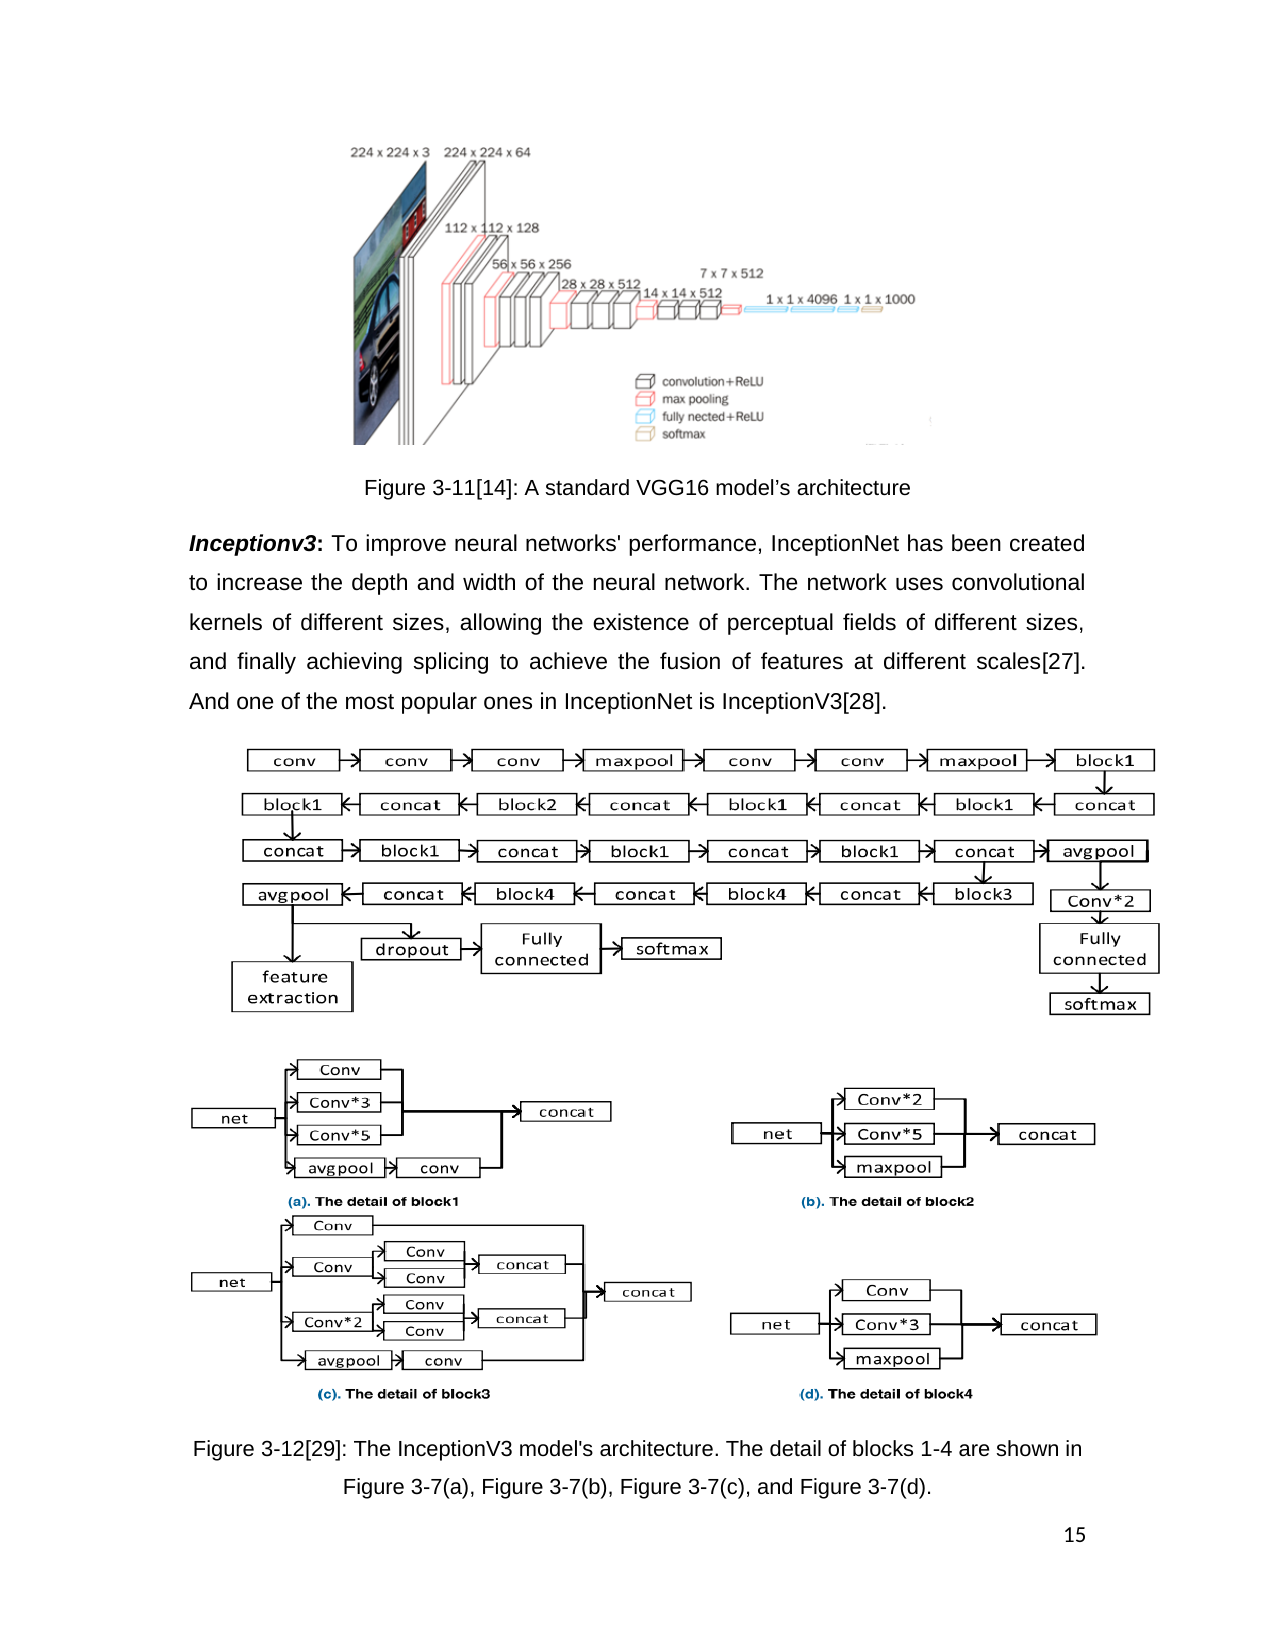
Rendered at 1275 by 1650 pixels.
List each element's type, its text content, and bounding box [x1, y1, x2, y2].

picture [343, 147, 932, 445]
picture [188, 743, 1164, 1405]
text Inceptionv3: To improve neural networks' performance, InceptionNet has been created to increase the depth and width of the neural network. The network uses convolutional kernels of different sizes, allowing the existence of perceptual fields of different sizes, and finally achieving splicing to achieve the fusion of features at different scales. And one of the most popular ones in InceptionNet is InceptionV3. [189, 530, 1086, 714]
text Figure 3-6: A standard VGG16 model’s architecture [189, 475, 1086, 500]
text Figure 3-7: The InceptionV3 model's architecture. The detail of blocks 1-4 are shown in Figure 3-7(a), Figure 3-7(b), Figure 3-7(c), and Figure 3-7(d). [189, 1435, 1086, 1499]
